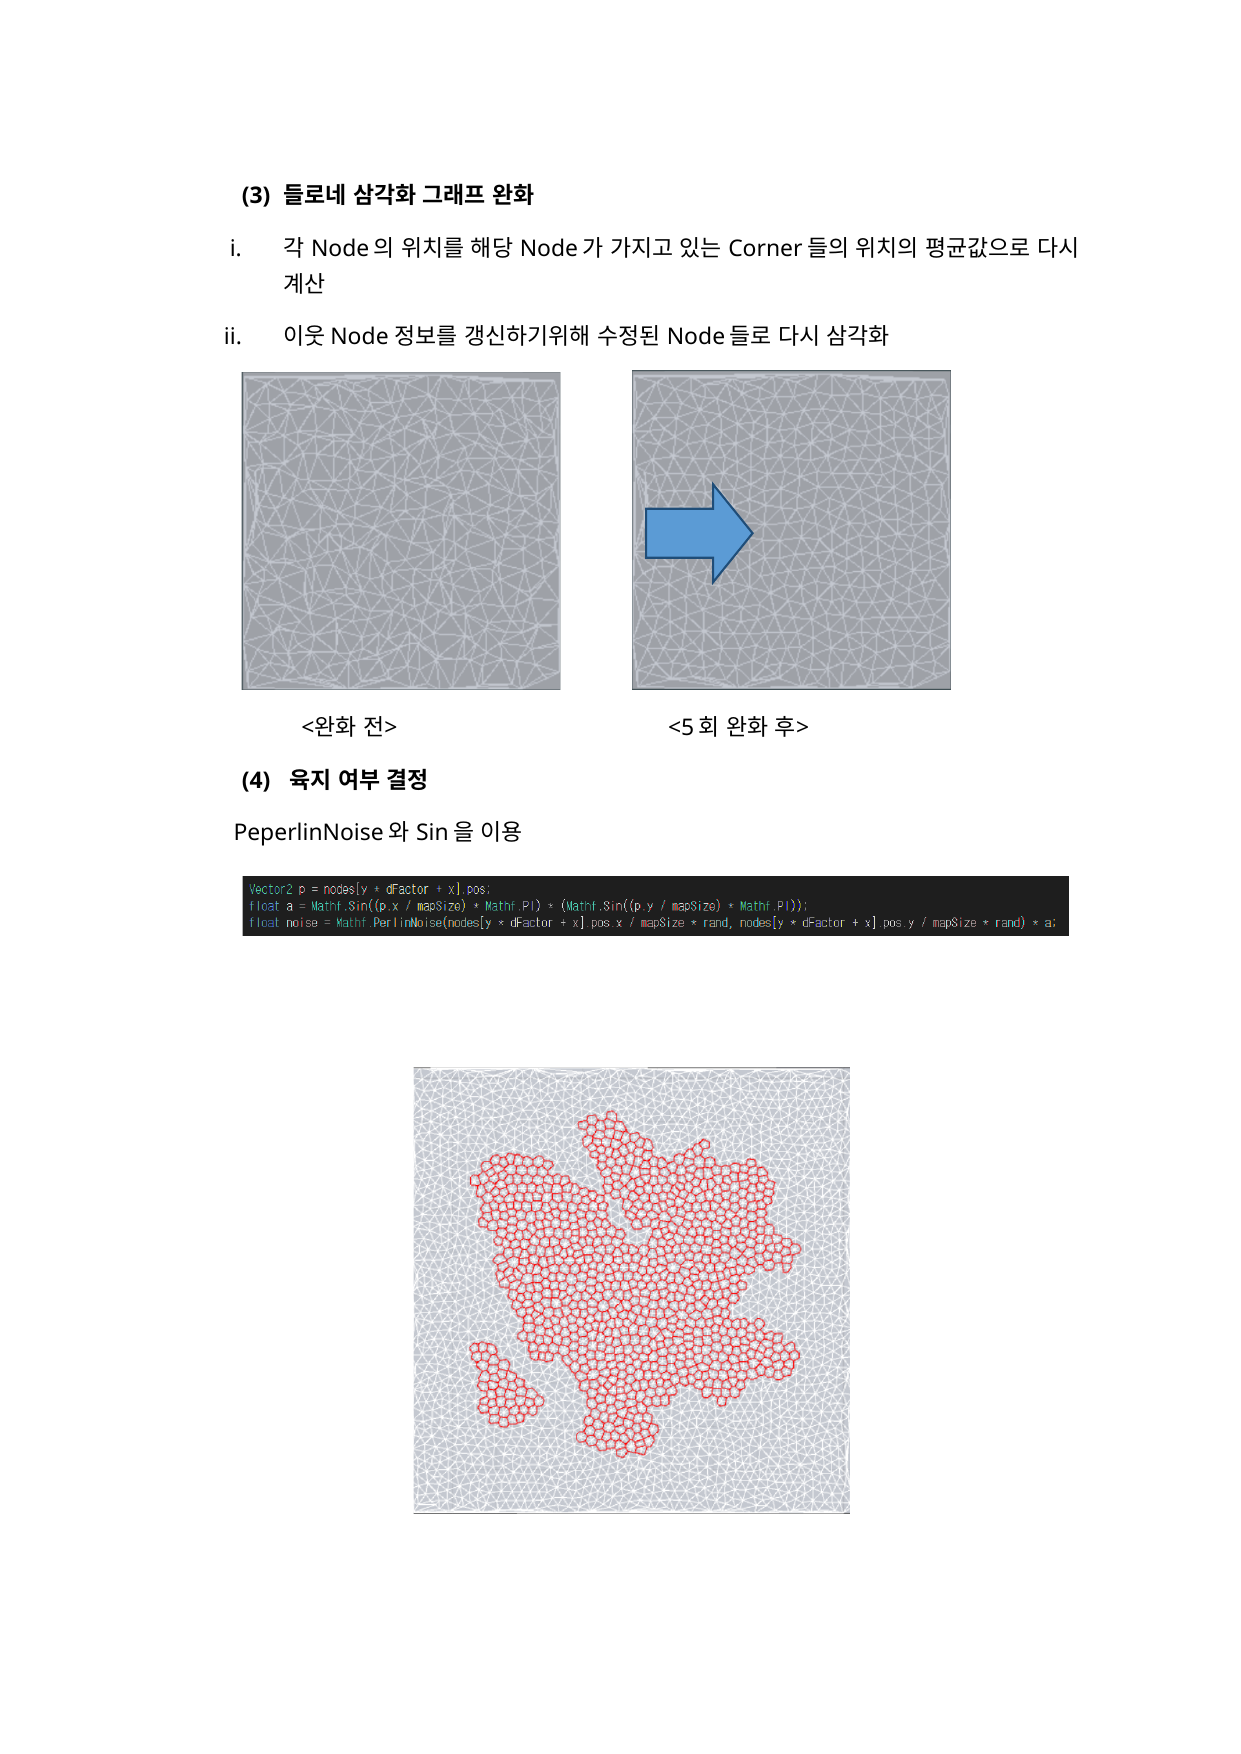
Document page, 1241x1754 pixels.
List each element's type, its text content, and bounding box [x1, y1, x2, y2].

picture [242, 876, 1069, 936]
list 육지 여부 결정 [242, 761, 1090, 795]
picture [413, 1067, 850, 1514]
list 들로네 삼각화 그래프 완화 [242, 177, 1090, 211]
list 각 Node의 위치를 해당 Node가 가지고 있는 Corner들의 위치의 평균값으로 다시 계산 [242, 230, 1090, 299]
picture [632, 370, 951, 690]
list 이웃Node 정보를 갱신하기위해 수정된 Node들로 다시 삼각화 [242, 318, 1090, 352]
text PeperlinNoise와 Sin을 이용 [233, 814, 1090, 847]
picture [241, 372, 561, 690]
list <완화 전> <5회 완화 후> [242, 709, 1090, 742]
